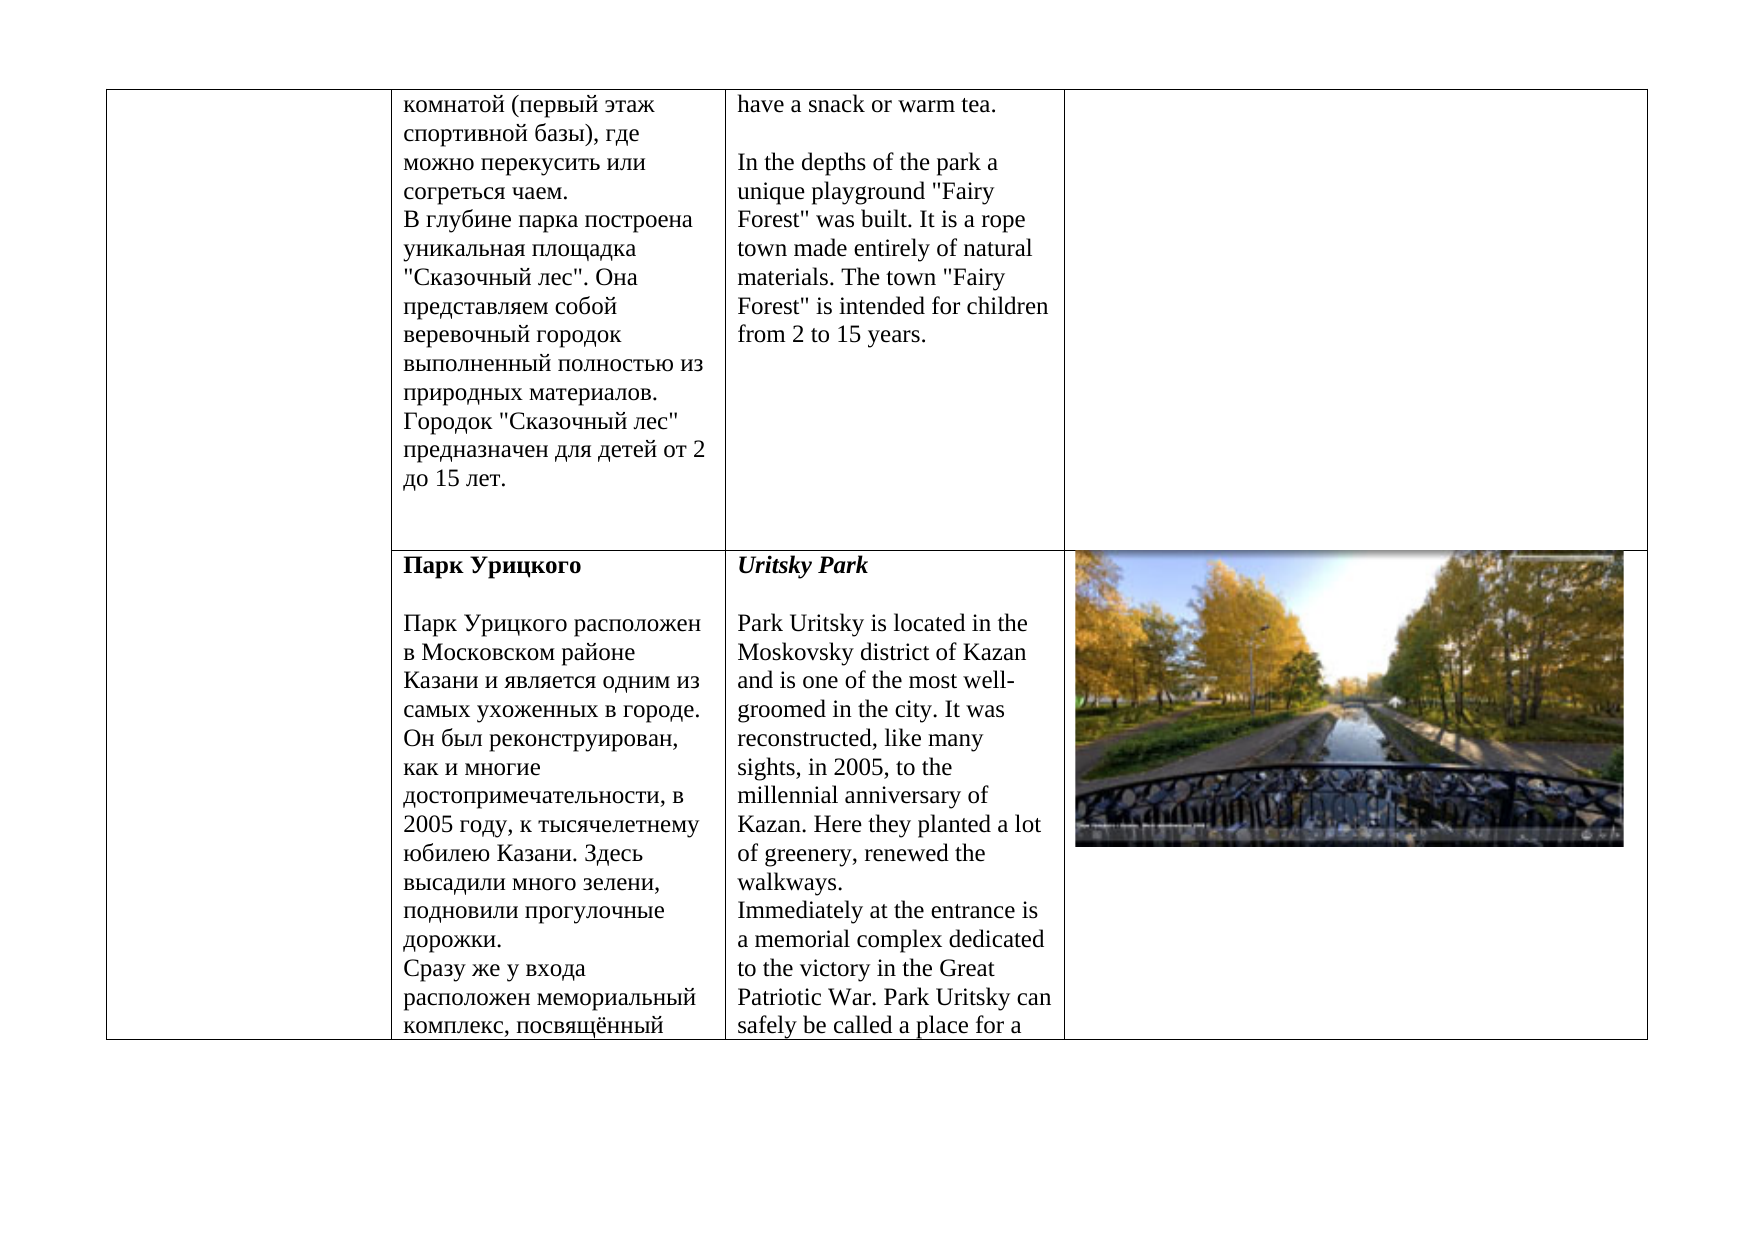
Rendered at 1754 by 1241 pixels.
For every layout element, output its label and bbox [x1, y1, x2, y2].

table_cell [392, 90, 725, 549]
table_cell [726, 551, 1064, 1039]
picture [1075, 550, 1624, 847]
table_cell [1065, 90, 1647, 549]
table_cell [1065, 551, 1647, 1039]
table_cell [392, 551, 725, 1039]
table_cell [726, 90, 1064, 549]
